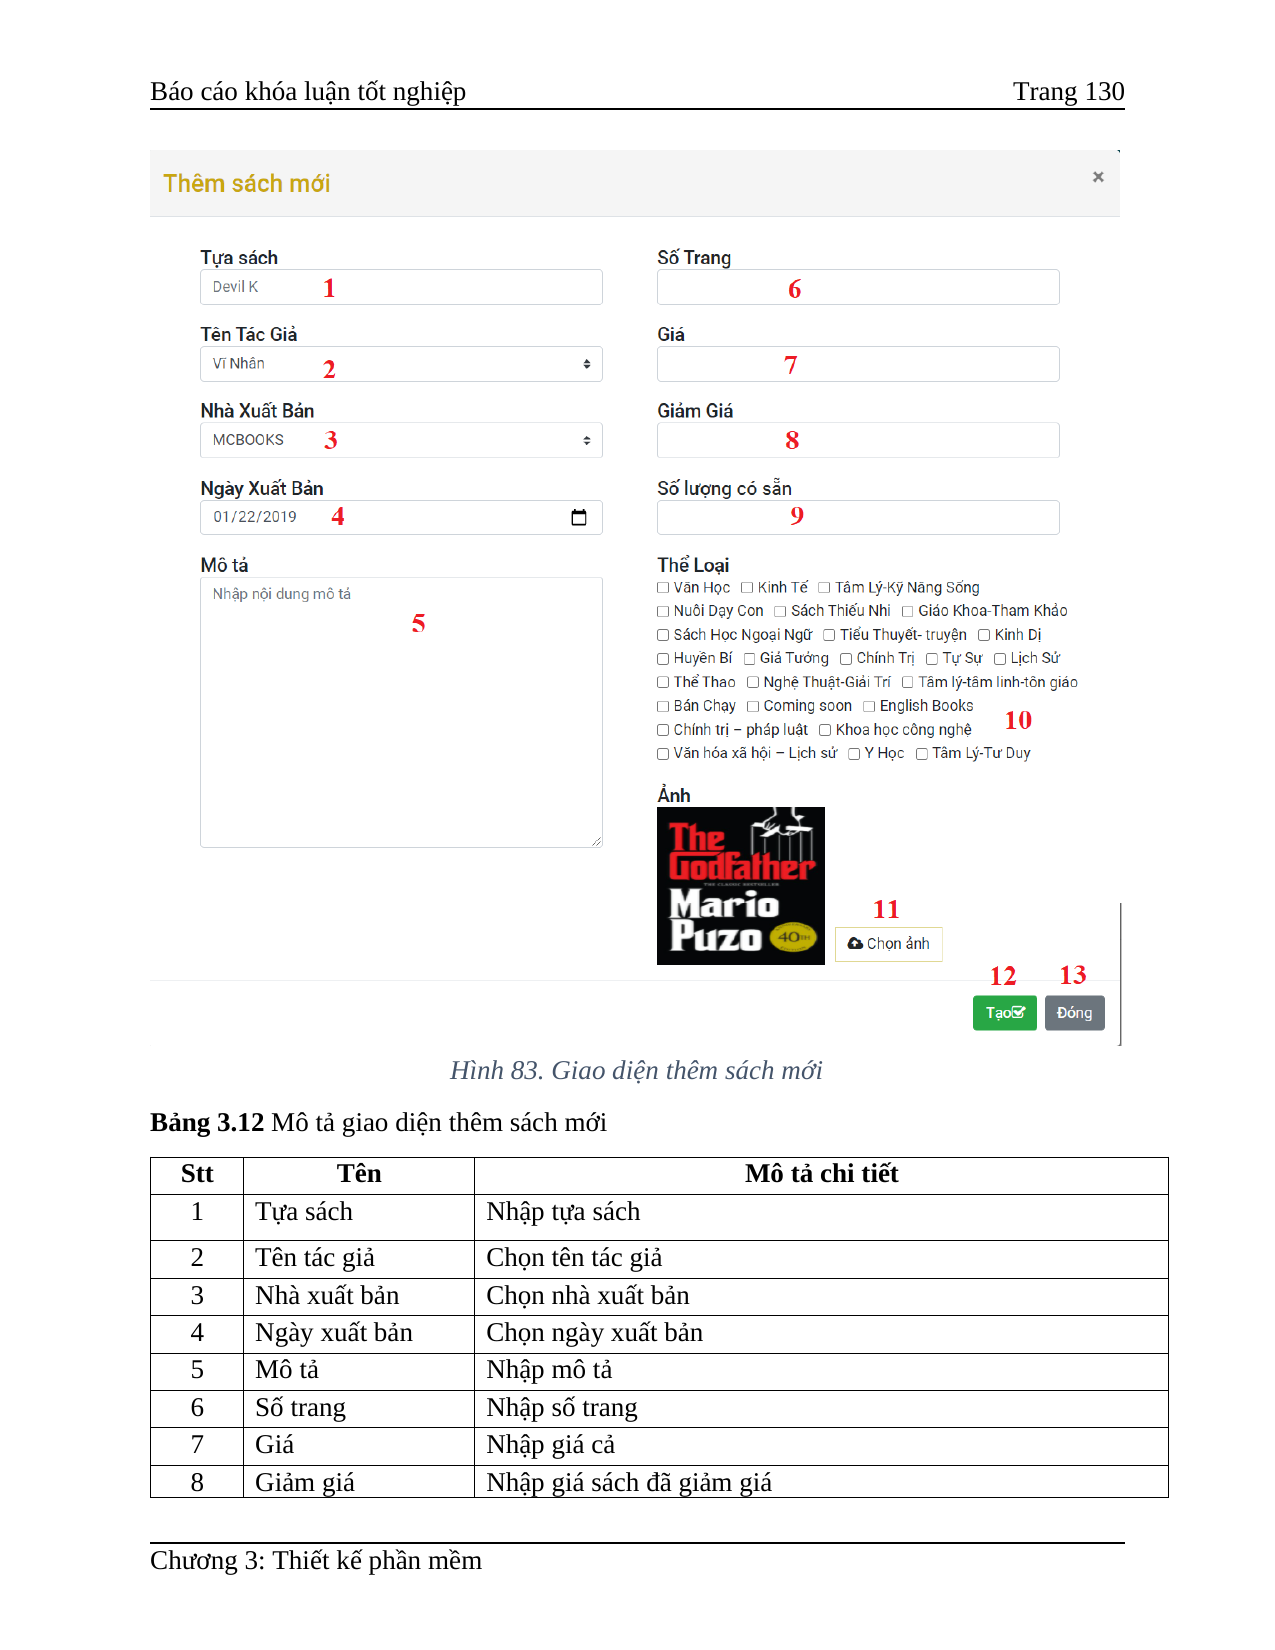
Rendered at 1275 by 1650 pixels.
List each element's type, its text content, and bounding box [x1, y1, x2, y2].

table_cell 2 [151, 1241, 243, 1278]
table_cell Nhập số trang [475, 1391, 1168, 1427]
table_cell Mô tả [244, 1354, 474, 1390]
table_header Stt [151, 1158, 243, 1194]
table_cell Số trang [244, 1391, 474, 1427]
table_cell Giá [244, 1428, 474, 1465]
table_cell 5 [151, 1354, 243, 1390]
table_cell Chọn ngày xuất bản [475, 1316, 1168, 1352]
table_cell 4 [151, 1316, 243, 1352]
text Bảng 3.12 Mô tả giao diện thêm sách mới [150, 1106, 1125, 1137]
table_cell 1 [151, 1195, 243, 1240]
table_cell Chọn tên tác giả [475, 1241, 1168, 1278]
table_cell Nhà xuất bản [244, 1279, 474, 1315]
table_cell Nhập mô tả [475, 1354, 1168, 1390]
table_cell Tên tác giả [244, 1241, 474, 1278]
table_cell 6 [151, 1391, 243, 1427]
table_cell Giảm giá [244, 1466, 474, 1497]
table_cell Nhập tựa sách [475, 1195, 1168, 1240]
table_cell Ngày xuất bản [244, 1316, 474, 1352]
table_cell Tựa sách [244, 1195, 474, 1240]
table_cell 7 [151, 1428, 243, 1465]
table_cell Nhập giá cả [475, 1428, 1168, 1465]
picture [150, 150, 1125, 1055]
table_cell Chọn nhà xuất bản [475, 1279, 1168, 1315]
table_cell 3 [151, 1279, 243, 1315]
table_header Mô tả chi tiết [475, 1158, 1168, 1194]
table_cell 8 [151, 1466, 243, 1497]
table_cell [475, 1466, 1168, 1497]
table_header Tên [244, 1158, 474, 1194]
